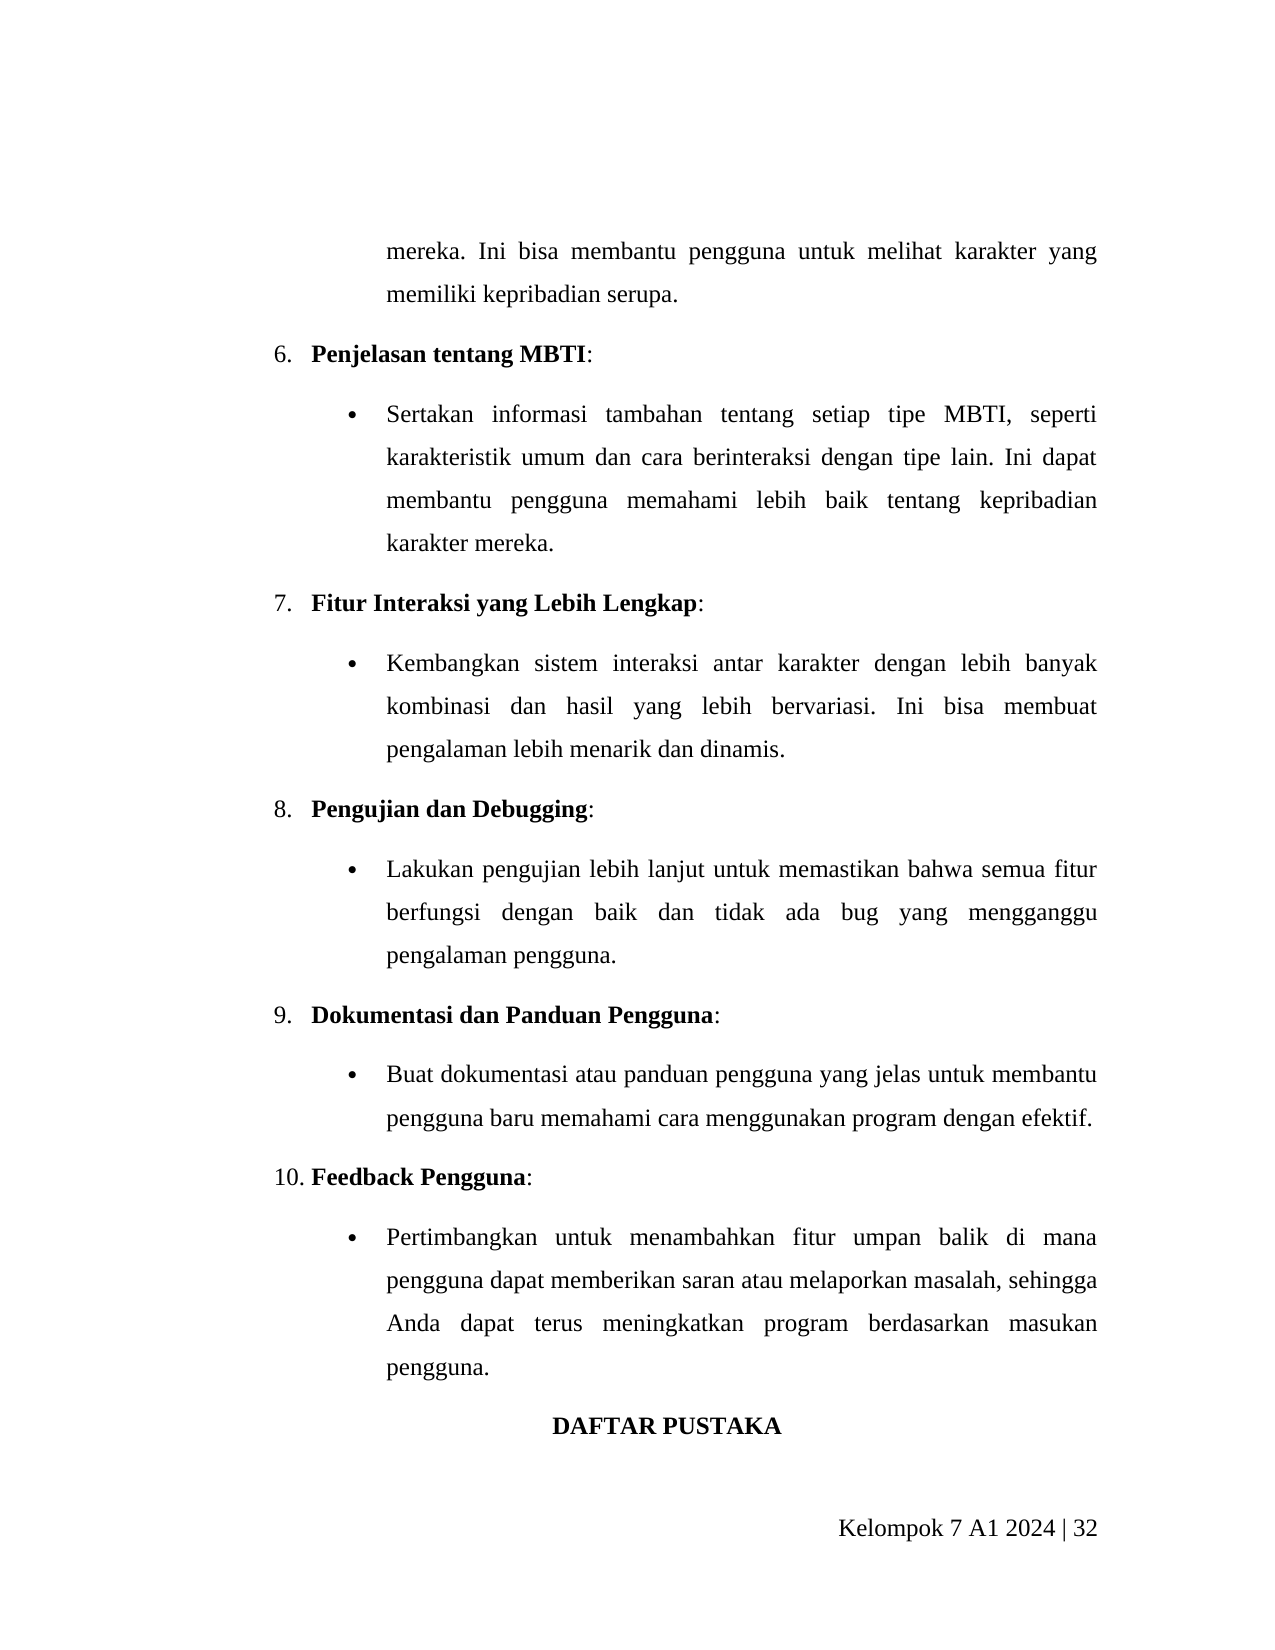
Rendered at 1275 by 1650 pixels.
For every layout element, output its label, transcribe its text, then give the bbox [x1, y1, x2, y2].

list Pengujian dan Debugging: [274, 794, 1098, 823]
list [349, 236, 1098, 308]
subtitle DAFTAR PUSTAKA [236, 1411, 1098, 1440]
list Dokumentasi dan Panduan Pengguna: [274, 1000, 1098, 1028]
list Feedback Pengguna: [274, 1162, 1098, 1191]
list Sertakan informasi tambahan tentang setiap tipe MBTI, seperti karakteristik umum dan cara berinteraksi dengan tipe lain. Ini dapat membantu pengguna memahami lebih baik tentang kepribadian karakter mereka. [349, 399, 1098, 557]
list Kembangkan sistem interaksi antar karakter dengan lebih banyak kombinasi dan hasil yang lebih bervariasi. Ini bisa membuat pengalaman lebih menarik dan dinamis. [349, 648, 1098, 763]
list Lakukan pengujian lebih lanjut untuk memastikan bahwa semua fitur berfungsi dengan baik dan tidak ada bug yang mengganggu pengalaman pengguna. [349, 854, 1098, 969]
list Buat dokumentasi atau panduan pengguna yang jelas untuk membantu pengguna baru memahami cara menggunakan program dengan efektif. [349, 1059, 1098, 1131]
list Fitur Interaksi yang Lebih Lengkap: [274, 588, 1098, 617]
list Pertimbangkan untuk menambahkan fitur umpan balik di mana pengguna dapat memberikan saran atau melaporkan masalah, sehingga Anda dapat terus meningkatkan program berdasarkan masukan pengguna. [349, 1222, 1098, 1380]
list Penjelasan tentang MBTI: [274, 339, 1098, 368]
